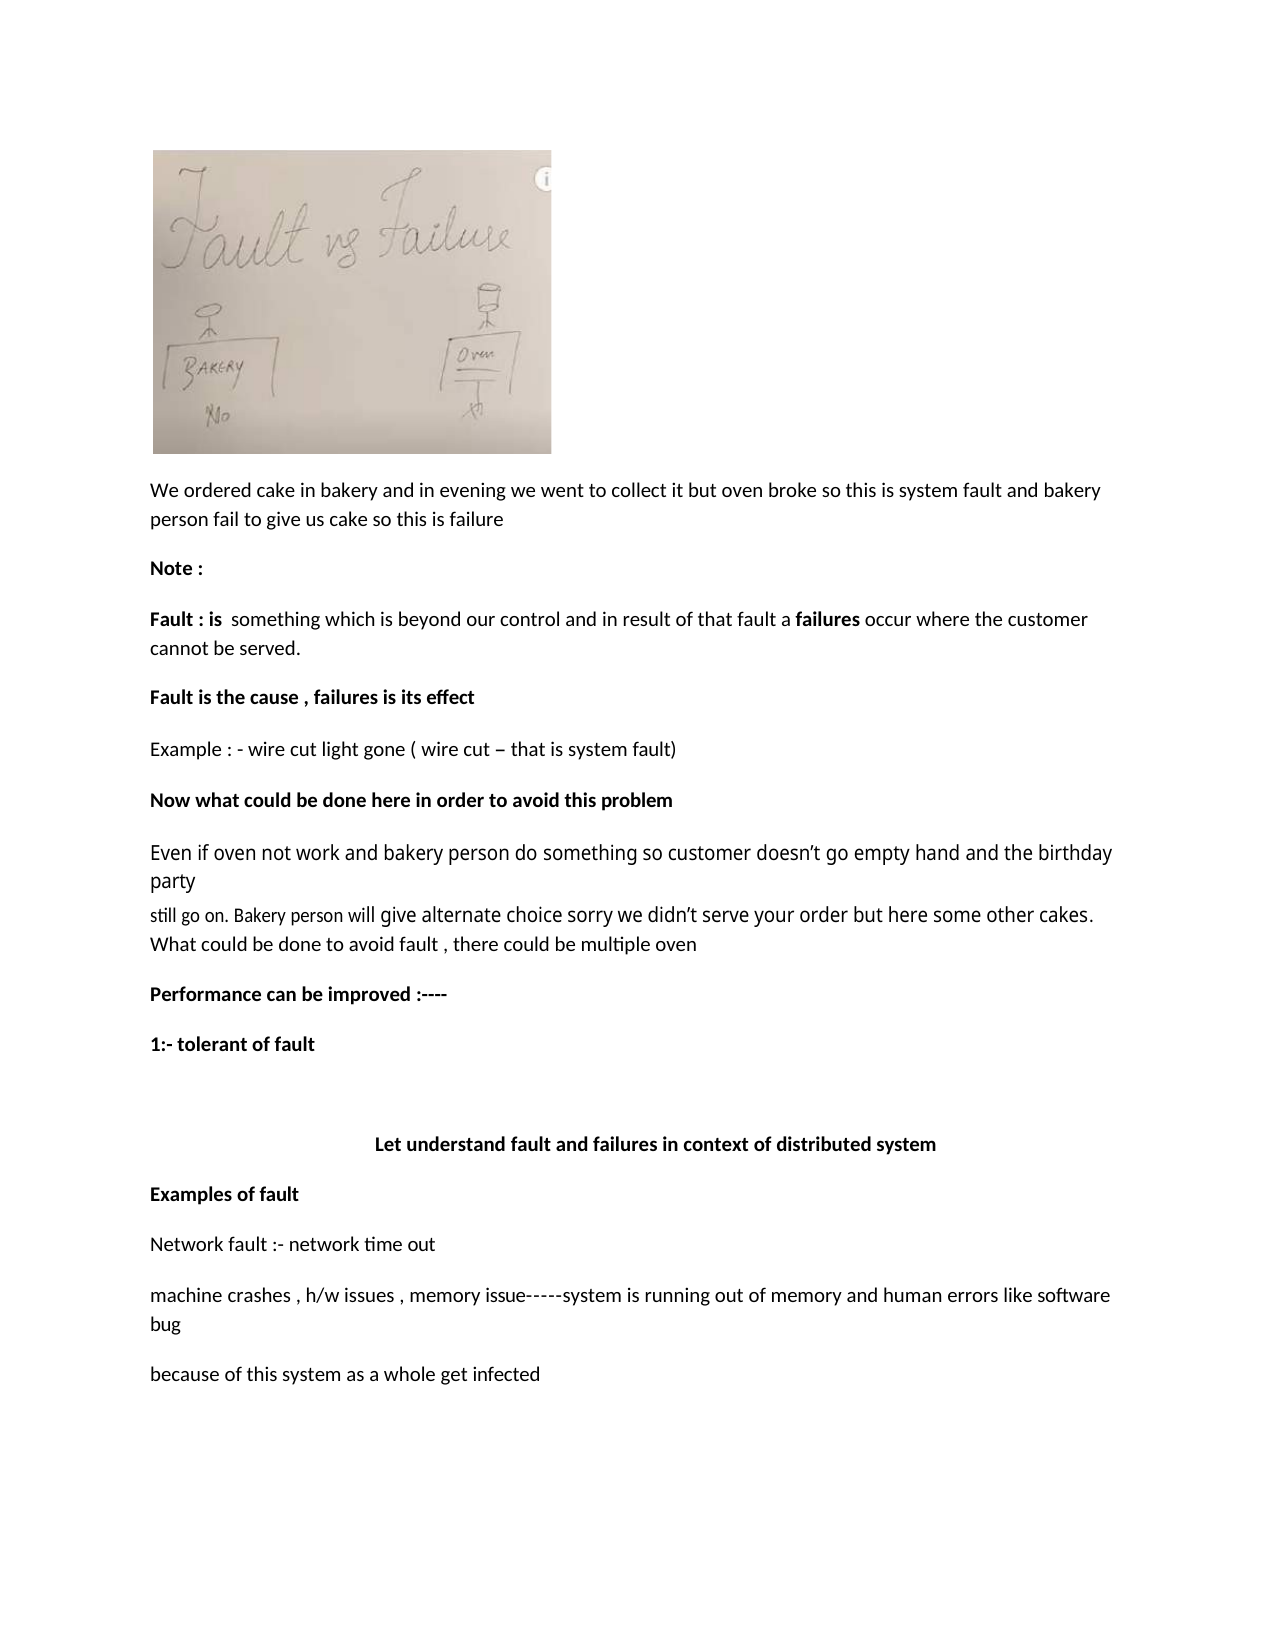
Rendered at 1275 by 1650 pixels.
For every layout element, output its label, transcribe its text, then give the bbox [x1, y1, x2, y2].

text Fault : is something which is beyond our control and in result of that fault a failures occur where the customer cannot be served. [150, 606, 1113, 660]
text machine crashes , h/w issues , memory issue system is running out of memory and human errors like software [150, 1282, 1139, 1307]
text Even if oven not work and bakery person do something so customer doesn’t go empty hand and the birthday party [150, 838, 1139, 895]
picture [153, 150, 552, 454]
text bug [150, 1311, 1139, 1336]
text Example : - wire cut light gone ( wire cut – that is system fault) [150, 734, 1139, 763]
text Performance can be improved :---- 1:- tolerant of fault [150, 981, 447, 1057]
text because of this system as a whole get infected [150, 1361, 1139, 1386]
text We ordered cake in bakery and in evening we went to collect it but oven broke so this is system fault and bakery person fail to give us cake so this is failure [150, 477, 1139, 531]
text Network fault :- network time out [150, 1232, 1139, 1257]
text Let understand fault and failures in context of distributed system [375, 1131, 1139, 1157]
text Now what could be done here in order to avoid this problem [150, 788, 1139, 813]
text still go on. Bakery person will give alternate choice sorry we didn’t serve your order but here some other cakes. What could be done to avoid fault , there could be multiple oven [150, 900, 1113, 957]
text Examples of fault [150, 1181, 1139, 1207]
text Note : [150, 556, 1139, 581]
text Fault is the cause , failures is its effect [150, 684, 1139, 710]
